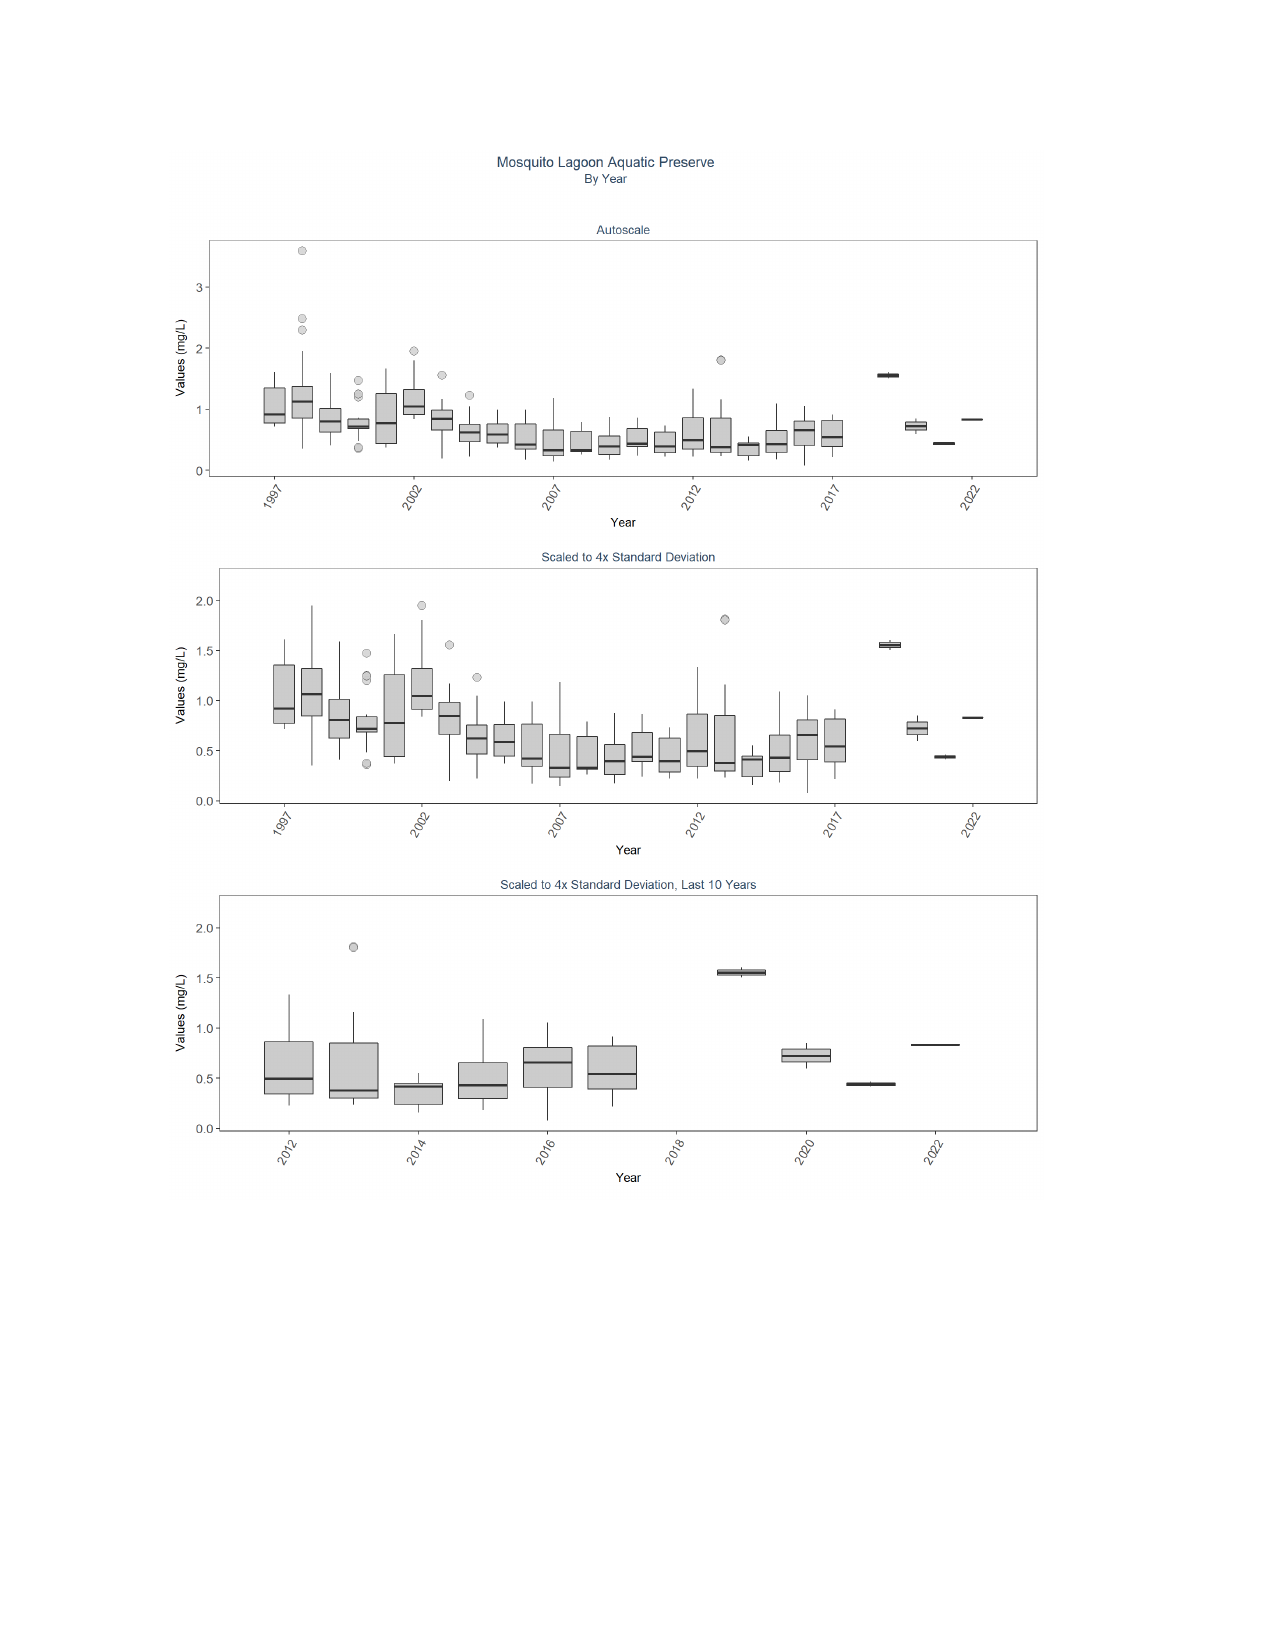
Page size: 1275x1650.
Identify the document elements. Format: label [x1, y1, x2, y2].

picture [168, 150, 1044, 1200]
